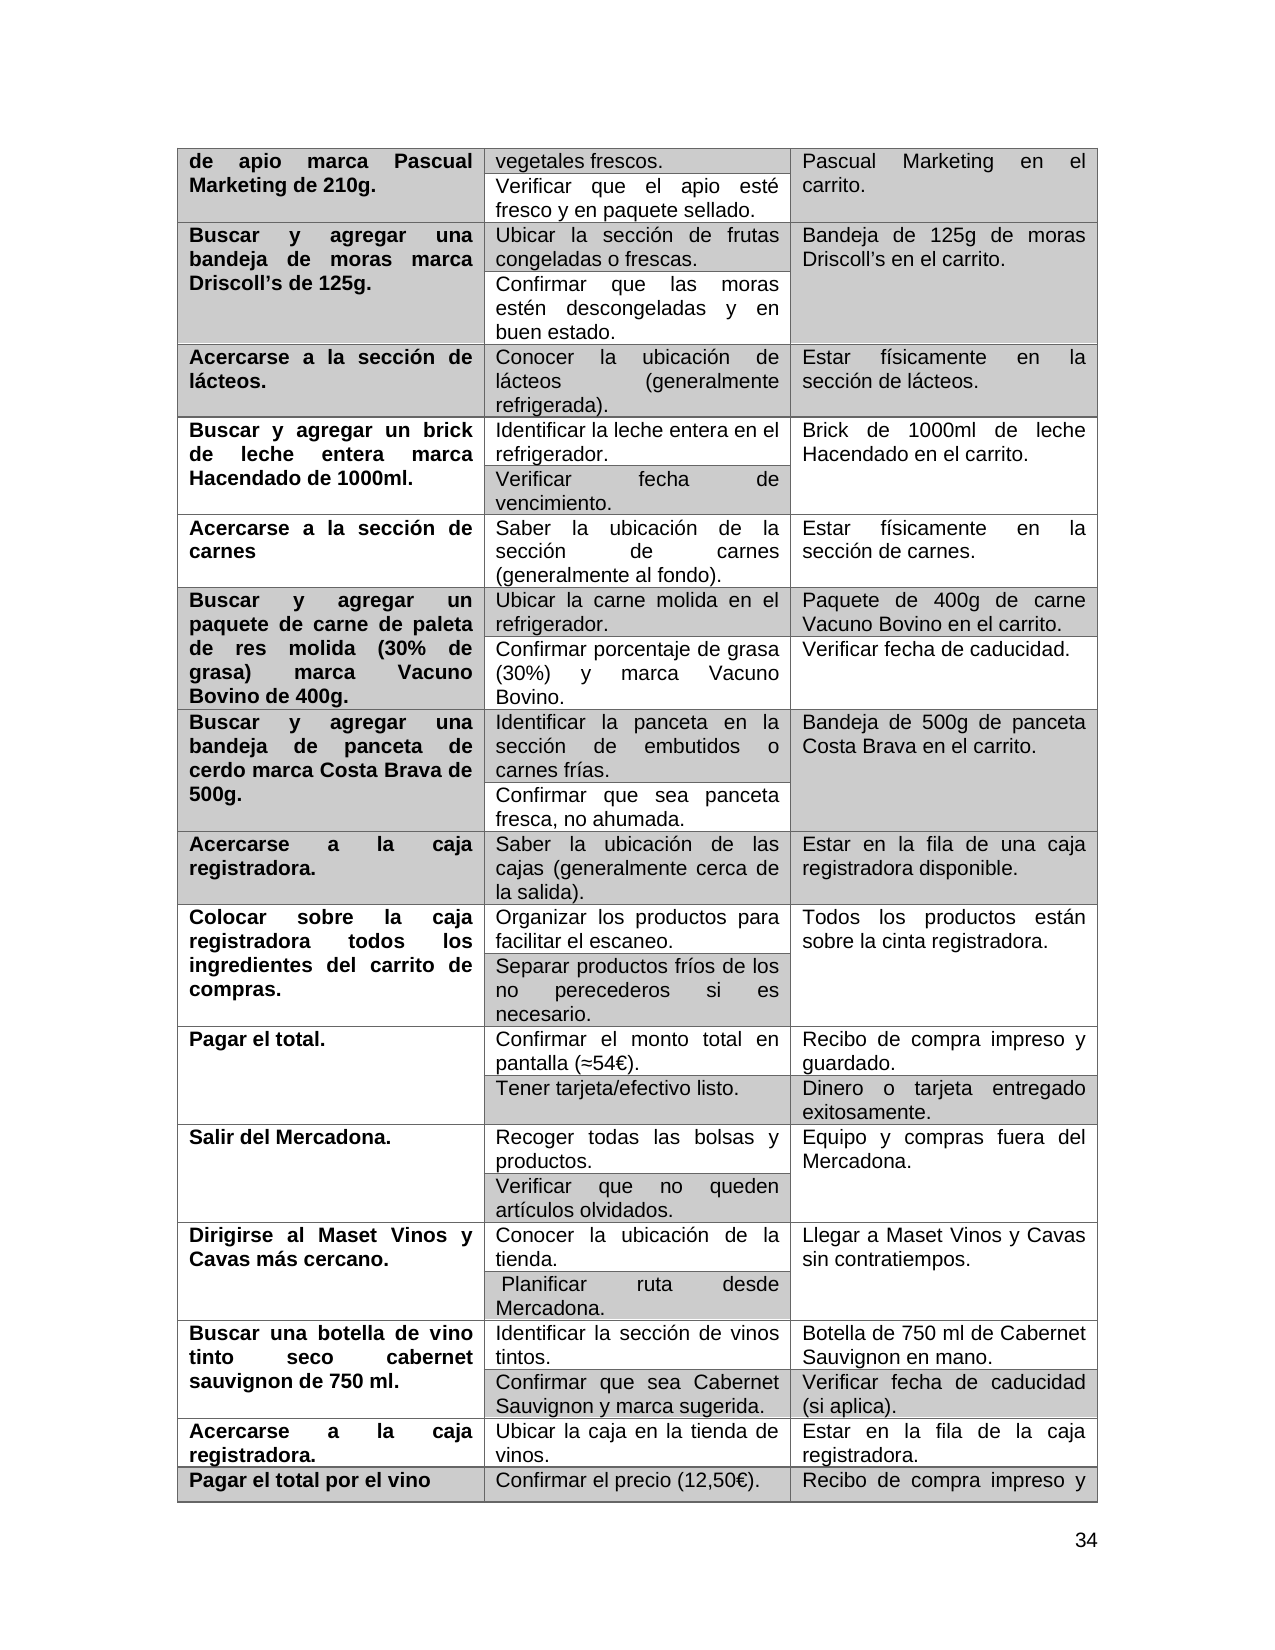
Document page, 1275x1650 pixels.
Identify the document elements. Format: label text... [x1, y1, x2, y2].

table_cell Estar físicamente en la sección de carnes. [791, 515, 1097, 587]
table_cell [485, 149, 790, 173]
table_cell Acercarse a la caja registradora. [178, 832, 484, 904]
table_cell Confirmar que sea panceta fresca, no ahumada. [485, 783, 790, 831]
table_cell Acercarse a la caja registradora. [178, 1419, 484, 1466]
table_cell Buscar y agregar un brick de leche entera marca Hacendado de 1000ml. [178, 418, 484, 514]
table_cell Estar físicamente en la sección de lácteos. [791, 345, 1097, 416]
table_cell Llegar a Maset Vinos y Cavas sin contratiempos. [791, 1223, 1097, 1319]
table_cell Dirigirse al Maset Vinos y Cavas más cercano. [178, 1223, 484, 1319]
table_cell Recibo de compra impreso y guardado. [791, 1027, 1097, 1075]
table_cell Identificar la sección de vinos tintos. [485, 1321, 790, 1368]
table_cell Acercarse a la sección de lácteos. [178, 345, 484, 416]
table_cell Estar en la fila de una caja registradora disponible. [791, 832, 1097, 904]
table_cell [178, 1468, 484, 1501]
table_cell Todos los productos están sobre la cinta registradora. [791, 905, 1097, 1026]
table_cell Conocer la ubicación de la tienda. [485, 1223, 790, 1271]
table_cell Acercarse a la sección de carnes [178, 515, 484, 587]
table_cell Botella de 750 ml de Cabernet Sauvignon en mano. [791, 1321, 1097, 1368]
table_cell Estar en la fila de la caja registradora. [791, 1419, 1097, 1466]
table_cell Tener tarjeta/efectivo listo. [485, 1076, 790, 1124]
table_cell Confirmar el monto total en pantalla (≈54€). [485, 1027, 790, 1075]
table_cell Recoger todas las bolsas y productos. [485, 1125, 790, 1173]
table_cell Confirmar que las moras estén descongeladas y en buen estado. [485, 272, 790, 343]
table_cell Separar productos fríos de los no perecederos si es necesario. [485, 954, 790, 1026]
table_cell Buscar y agregar un paquete de carne de paleta de res molida (30% de grasa) marca Vacuno Bovino de 400g. [178, 588, 484, 709]
table_cell Planificar ruta desde Mercadona. [485, 1272, 790, 1319]
table_cell Saber la ubicación de las cajas (generalmente cerca de la salida). [485, 832, 790, 904]
table_cell Verificar fecha de caducidad. [791, 637, 1097, 709]
table_cell Paquete de 400g de carne Vacuno Bovino en el carrito. [791, 588, 1097, 636]
table_cell Dinero o tarjeta entregado exitosamente. [791, 1076, 1097, 1124]
table_cell Bandeja de 125g de moras Driscoll’s en el carrito. [791, 223, 1097, 343]
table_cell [791, 149, 1097, 222]
table_cell Buscar y agregar una bandeja de moras marca Driscoll’s de 125g. [178, 223, 484, 343]
table_cell Ubicar la carne molida en el refrigerador. [485, 588, 790, 636]
table_cell Equipo y compras fuera del Mercadona. [791, 1125, 1097, 1222]
table_cell Saber la ubicación de la sección de carnes (generalmente al fondo). [485, 515, 790, 587]
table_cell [485, 1468, 790, 1501]
table_cell Ubicar la sección de frutas congeladas o frescas. [485, 223, 790, 271]
table_cell Identificar la leche entera en el refrigerador. [485, 418, 790, 465]
table_cell Verificar que el apio esté fresco y en paquete sellado. [485, 174, 790, 222]
table_cell Colocar sobre la caja registradora todos los ingredientes del carrito de compras. [178, 905, 484, 1026]
table_cell Buscar una botella de vino tinto seco cabernet sauvignon de 750 ml. [178, 1321, 484, 1417]
table_cell Ubicar la caja en la tienda de vinos. [485, 1419, 790, 1466]
table_cell Verificar que no queden artículos olvidados. [485, 1174, 790, 1222]
table_cell Pagar el total. [178, 1027, 484, 1124]
table_cell Identificar la panceta en la sección de embutidos o carnes frías. [485, 710, 790, 782]
table_cell Bandeja de 500g de panceta Costa Brava en el carrito. [791, 710, 1097, 831]
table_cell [791, 1468, 1097, 1501]
table_cell Verificar fecha de caducidad (si aplica). [791, 1370, 1097, 1417]
table_cell Buscar y agregar una bandeja de panceta de cerdo marca Costa Brava de 500g. [178, 710, 484, 831]
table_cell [178, 149, 484, 222]
table_cell Confirmar porcentaje de grasa (30%) y marca Vacuno Bovino. [485, 637, 790, 709]
table_cell Verificar fecha de vencimiento. [485, 466, 790, 514]
table_cell Salir del Mercadona. [178, 1125, 484, 1222]
table_cell Organizar los productos para facilitar el escaneo. [485, 905, 790, 953]
table_cell Brick de 1000ml de leche Hacendado en el carrito. [791, 418, 1097, 514]
table_cell Conocer la ubicación de lácteos (generalmente refrigerada). [485, 345, 790, 416]
table_cell Confirmar que sea Cabernet Sauvignon y marca sugerida. [485, 1370, 790, 1417]
